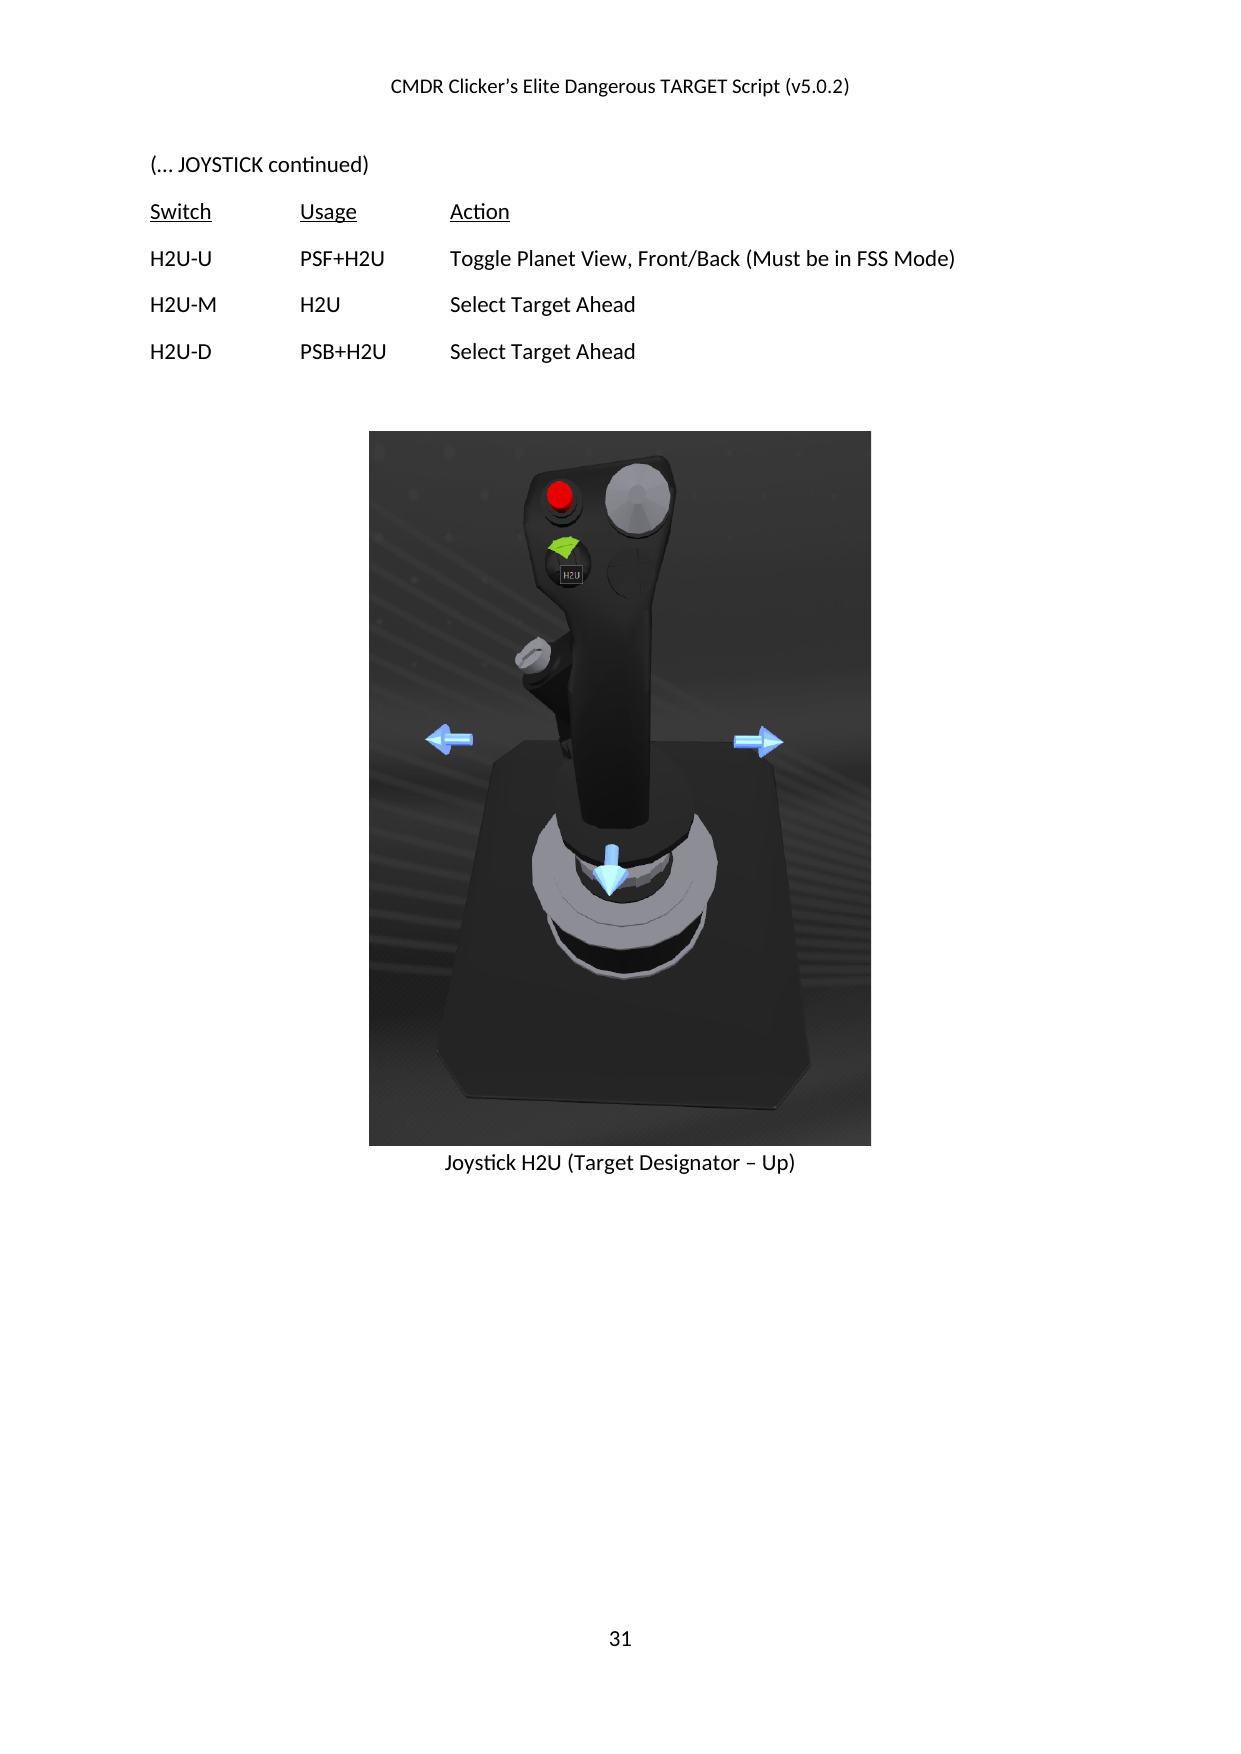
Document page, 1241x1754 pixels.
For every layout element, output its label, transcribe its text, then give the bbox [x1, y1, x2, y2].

text (… JOYSTICK continued) [150, 150, 1090, 178]
text H2U-D PSB+H2U Select Target Ahead [150, 337, 1090, 366]
text Switch Usage Action [150, 197, 1090, 225]
text H2U-M H2U Select Target Ahead [150, 291, 1090, 319]
text H2U-U PSF+H2U Toggle Planet View, Front/Back (Must be in FSS Mode) [150, 244, 1090, 272]
picture [369, 431, 872, 1146]
